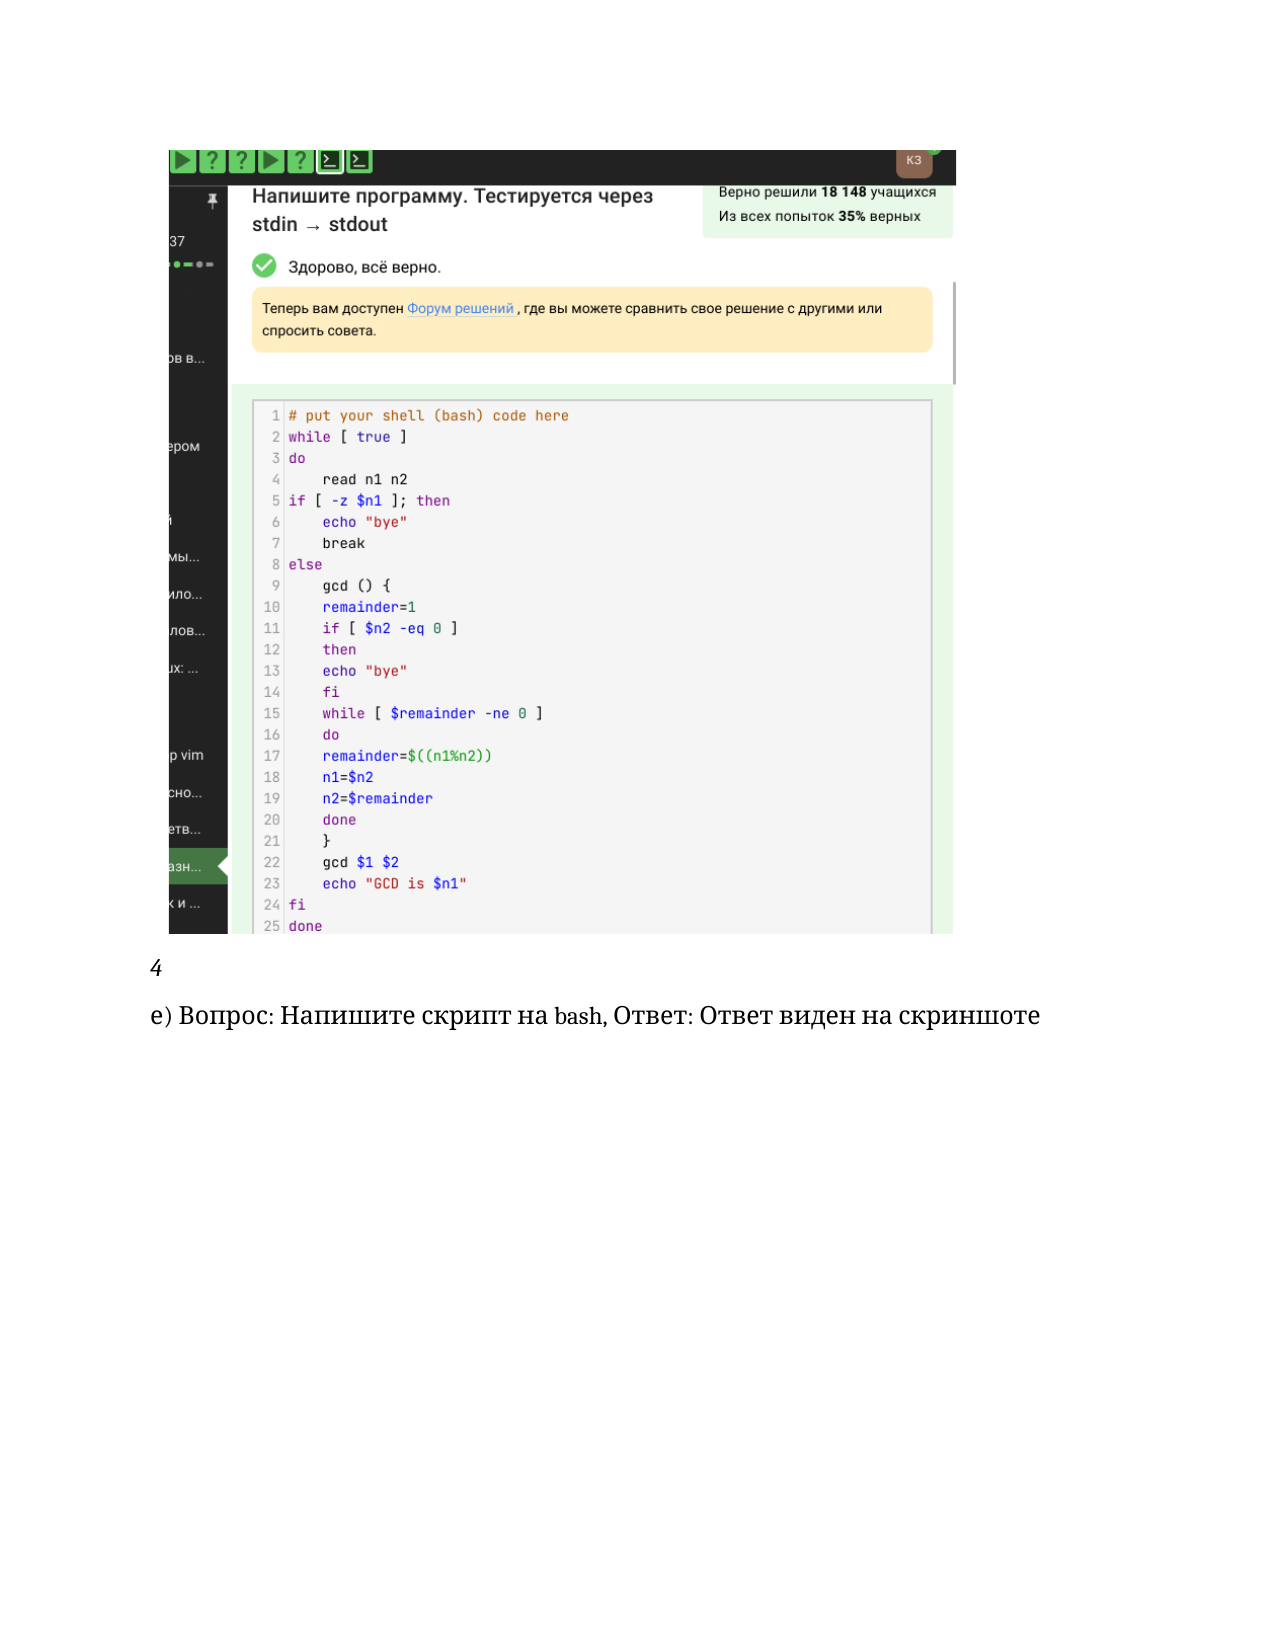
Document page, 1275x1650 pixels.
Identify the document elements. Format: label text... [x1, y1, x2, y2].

text 4 [150, 954, 1125, 983]
text е) Вопрос: Напишите скрипт на bash, Ответ: Ответ виден на скриншоте [150, 1002, 1125, 1031]
picture [168, 150, 957, 934]
